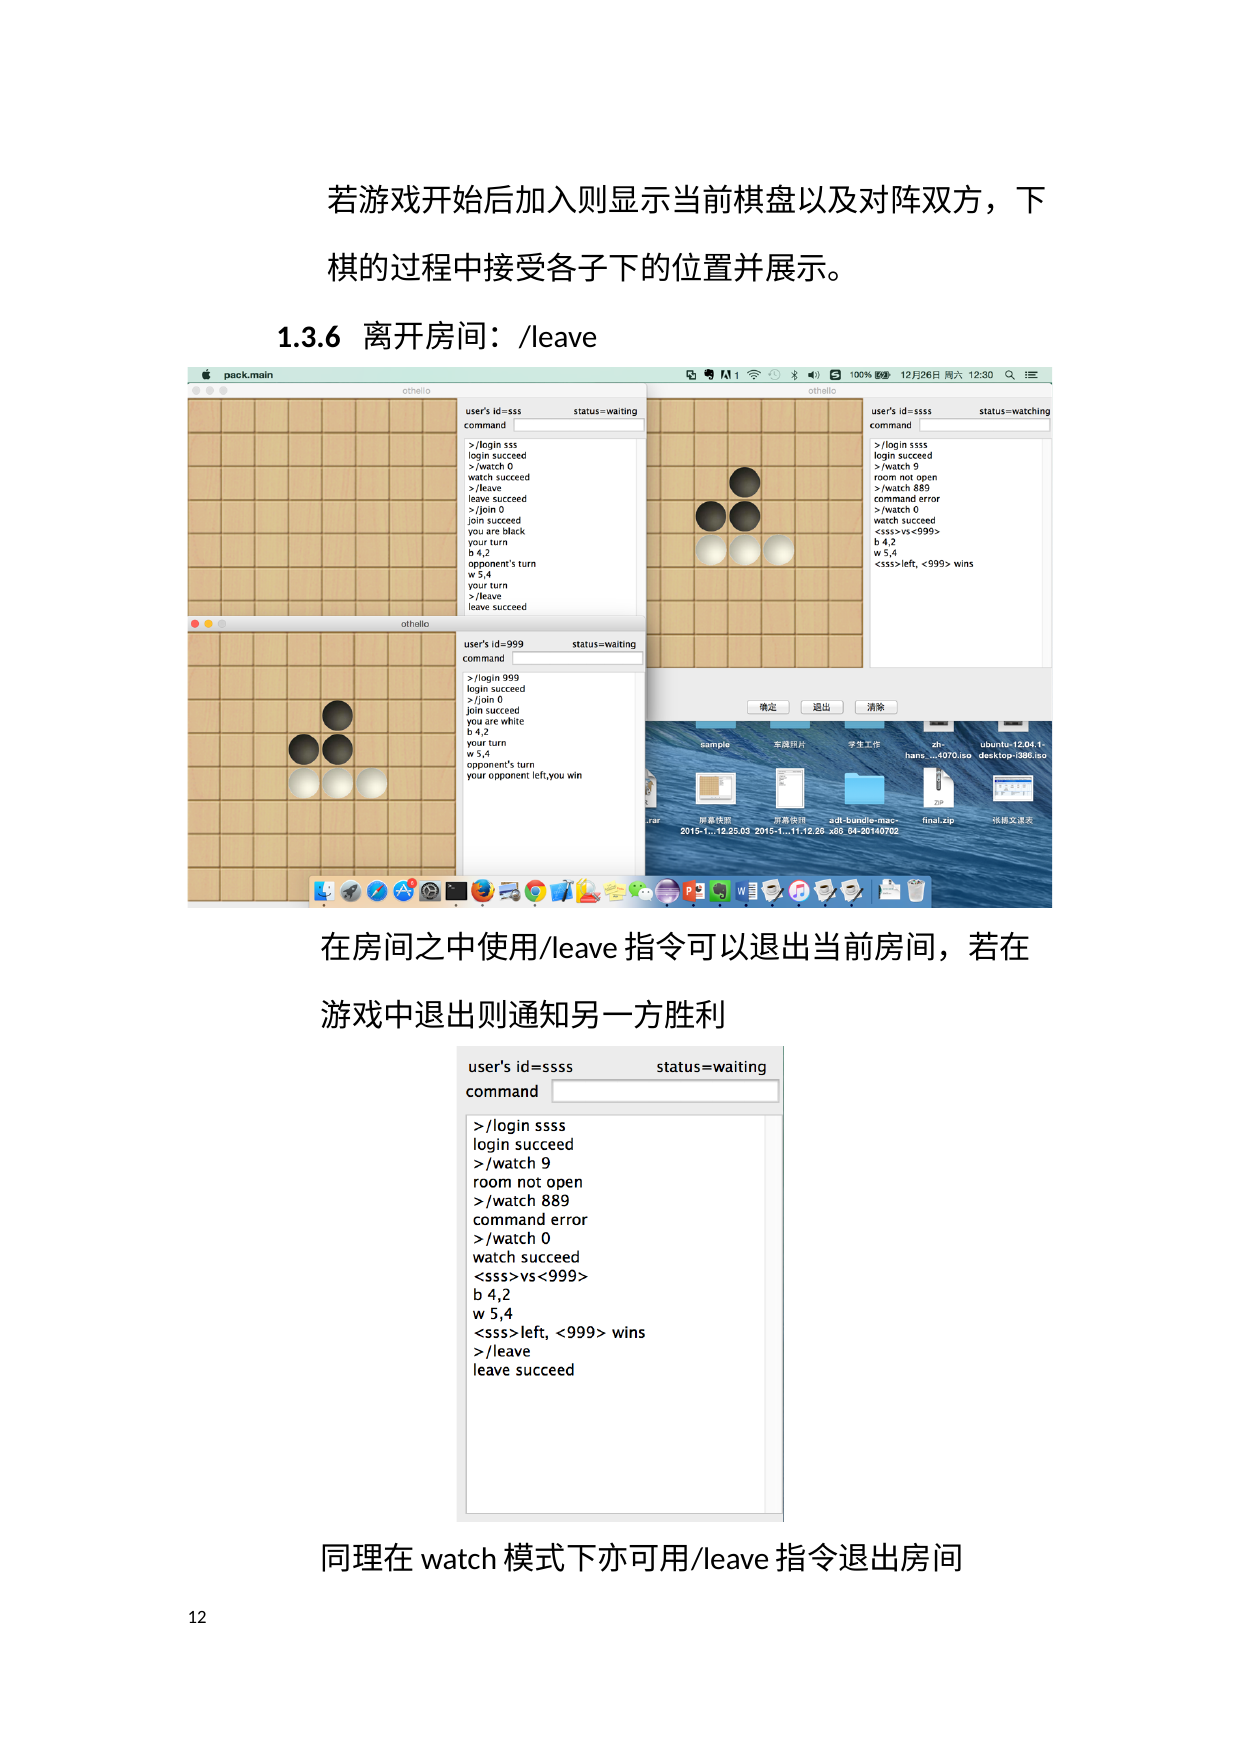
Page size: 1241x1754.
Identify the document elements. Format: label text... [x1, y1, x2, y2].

list 离开房间：/leave [276, 300, 1053, 367]
list 若游戏开始后加入则显示当前棋盘以及对阵双方，下棋的过程中接受各子下的位置并展示。 [327, 164, 1053, 300]
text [321, 1522, 1053, 1590]
text 在房间之中使用/leave指令可以退出当前房间，若在游戏中退出则通知另一方胜利 [321, 911, 1053, 1047]
picture [456, 1046, 784, 1522]
picture [187, 367, 1053, 908]
